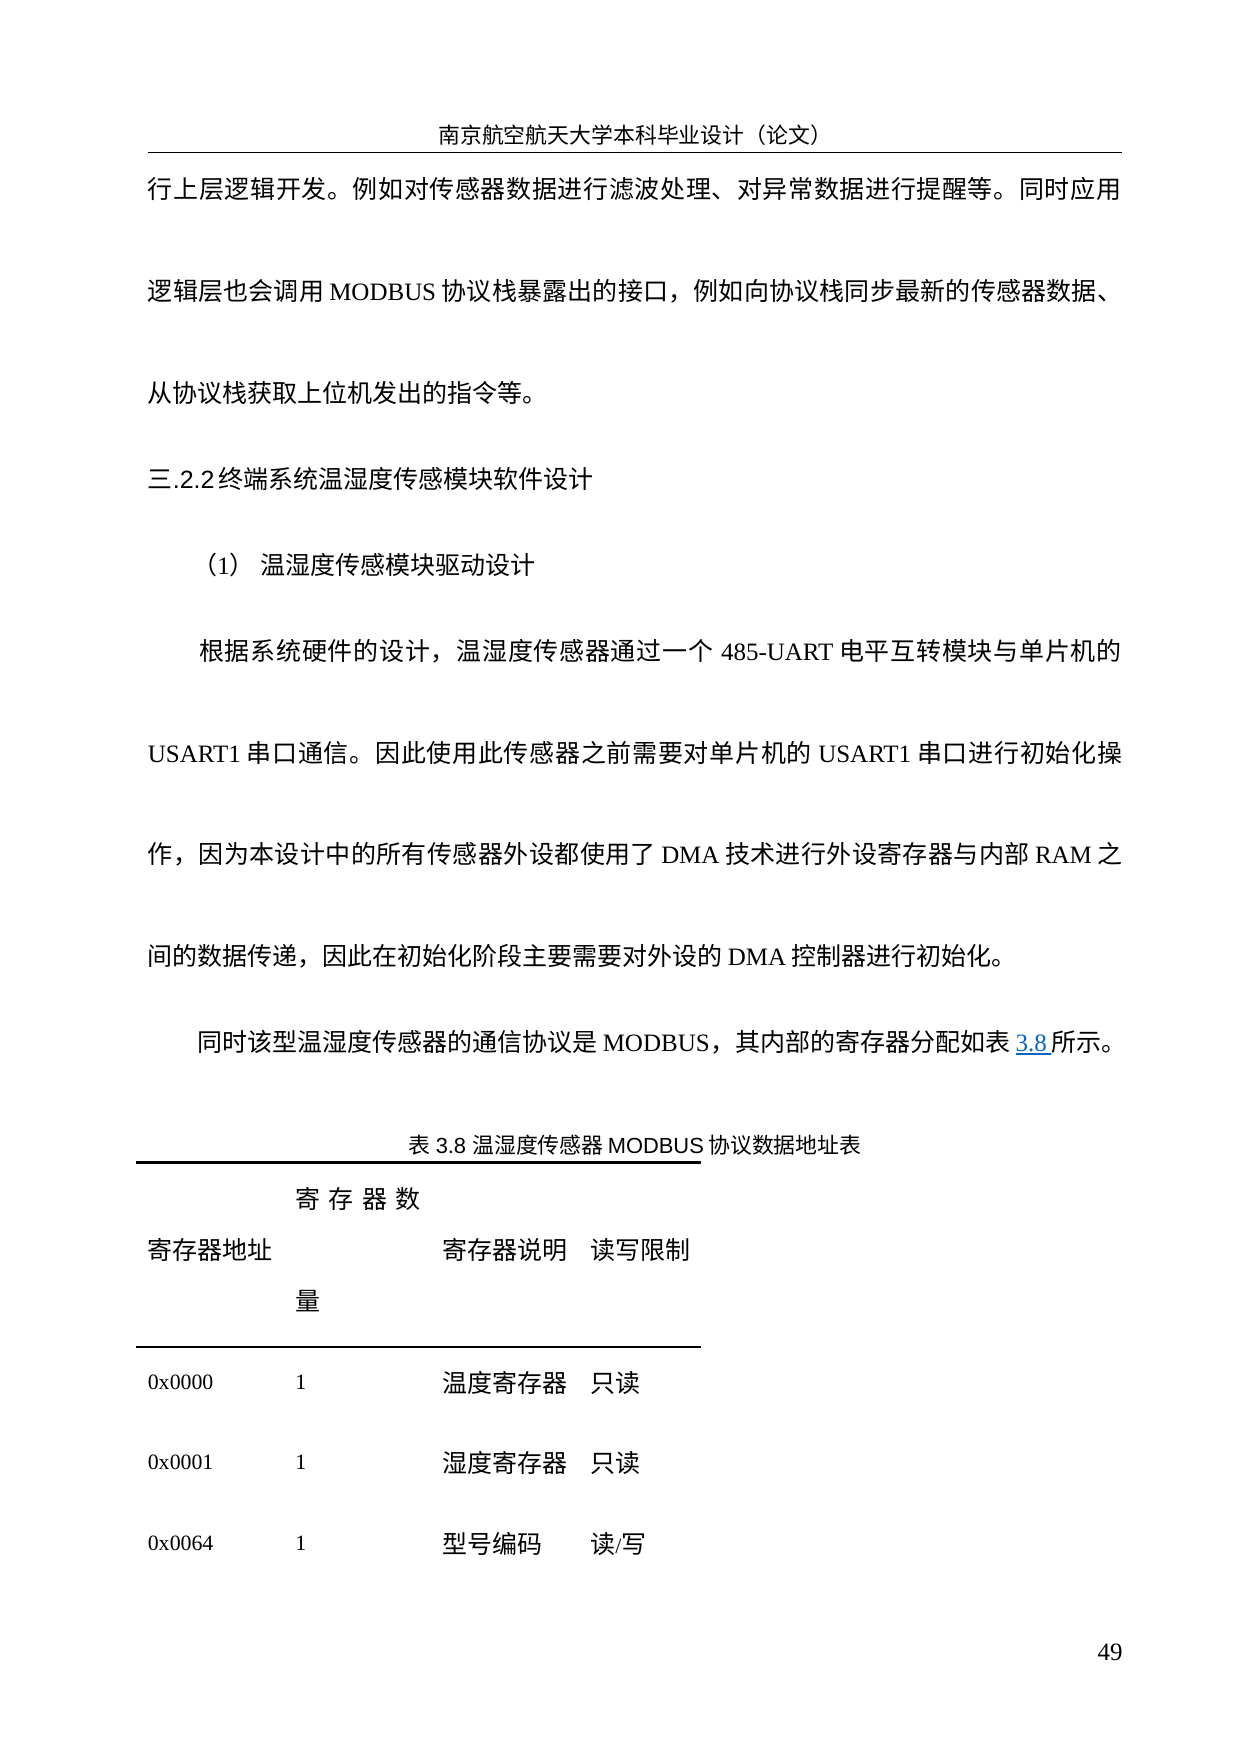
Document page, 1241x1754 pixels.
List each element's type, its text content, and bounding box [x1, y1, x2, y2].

table_cell 1 [284, 1428, 431, 1508]
subtitle 温湿度传感模块驱动设计 [148, 529, 1122, 597]
table_header 寄存器地址 [136, 1164, 284, 1346]
table_cell 只读 [579, 1428, 701, 1508]
table_cell 0x0000 [136, 1348, 284, 1428]
table_cell 读/写 [579, 1508, 701, 1589]
subtitle 终端系统温湿度传感模块软件设计 [148, 443, 1122, 511]
table_cell 1 [284, 1508, 431, 1589]
text 同时该型温湿度传感器的通信协议是MODBUS，其内部的寄存器分配如表 3.8所示。 [148, 1007, 1122, 1075]
table_header 寄存器说明 [431, 1164, 579, 1346]
table_cell 1 [284, 1348, 431, 1428]
text 表 3.8 温湿度传感器MODBUS协议数据地址表 [148, 1127, 1122, 1161]
text 应用逻辑层主要通过调用传感器驱动函数获取传感器感测数据，基于获取的数据进行上层逻辑开发。例如对传感器数据进行滤波处理、对异常数据进行提醒等。同时应用逻辑层也会调用MODBUS协议栈暴露出的接口，例如向协议栈同步最新的传感器数据、从协议栈获取上位机发出的指令等。 [148, 153, 1122, 425]
table_header 寄存器数量 [284, 1164, 431, 1346]
table_cell 湿度寄存器 [431, 1428, 579, 1508]
table_cell 0x0001 [136, 1428, 284, 1508]
text 根据系统硬件的设计，温湿度传感器通过一个485-UART电平互转模块与单片机的USART1串口通信。因此使用此传感器之前需要对单片机的USART1串口进行初始化操作，因为本设计中的所有传感器外设都使用了DMA技术进行外设寄存器与内部RAM之间的数据传递，因此在初始化阶段主要需要对外设的DMA控制器进行初始化。 [148, 615, 1122, 989]
table_cell 型号编码 [431, 1508, 579, 1589]
table_header 读写限制 [579, 1164, 701, 1346]
table_cell 0x0064 [136, 1508, 284, 1589]
table_cell 温度寄存器 [431, 1348, 579, 1428]
table_cell 只读 [579, 1348, 701, 1428]
